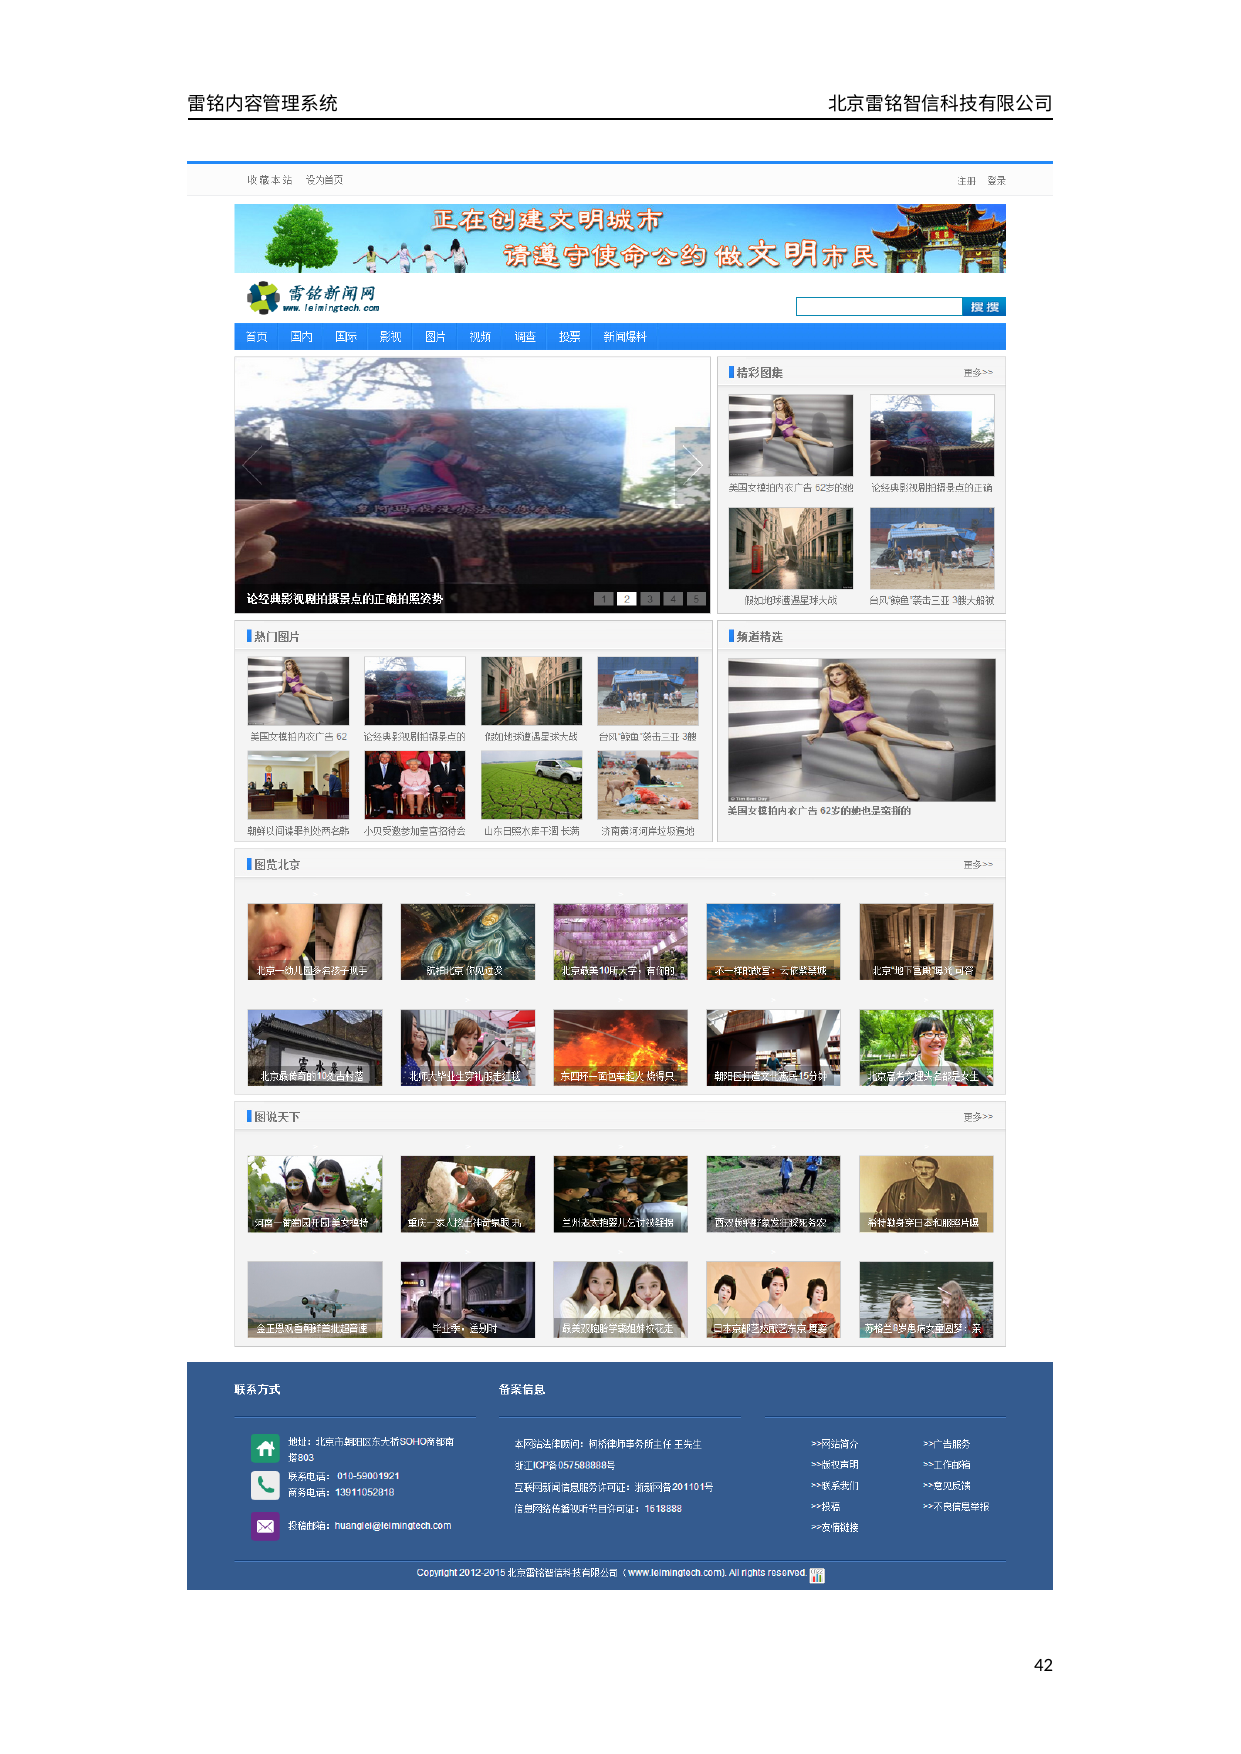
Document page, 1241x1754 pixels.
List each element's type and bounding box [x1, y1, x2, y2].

picture [187, 161, 1053, 1590]
